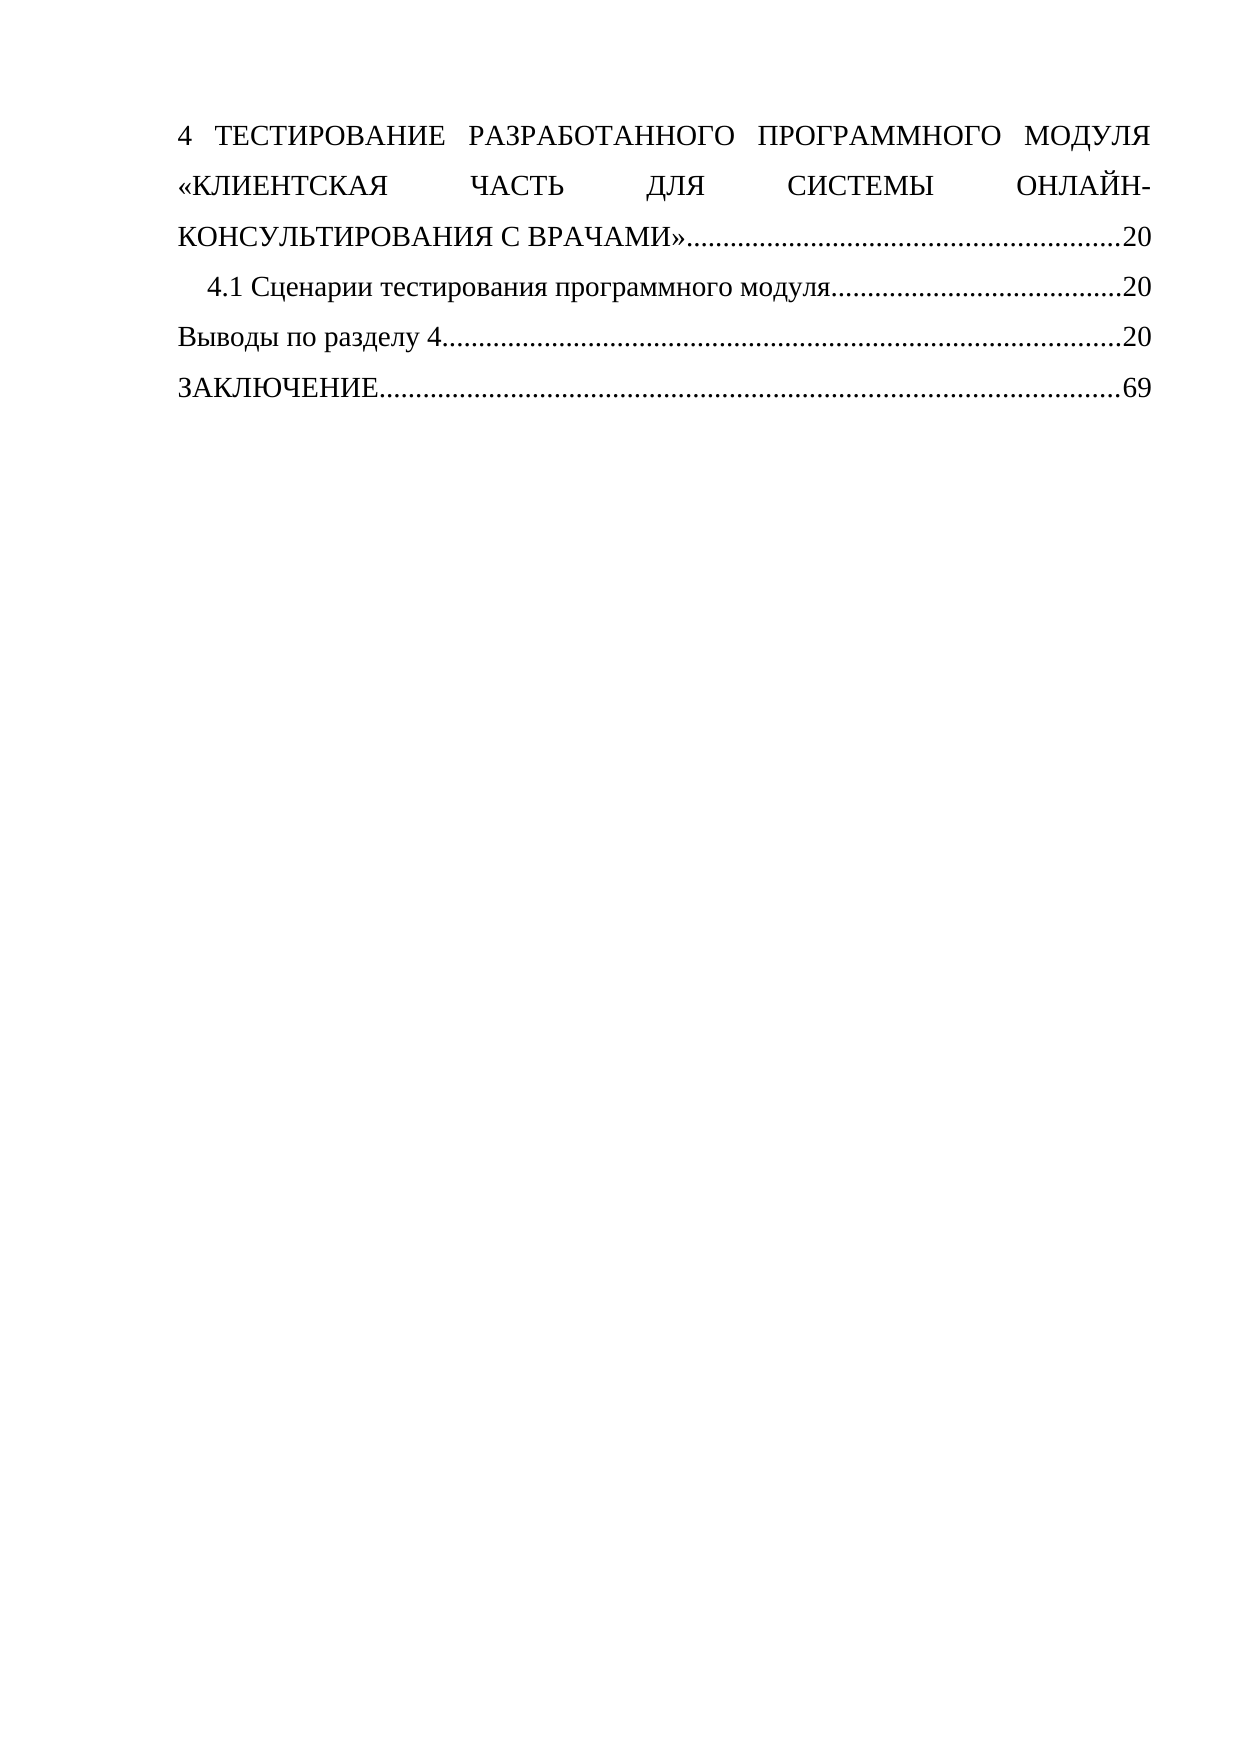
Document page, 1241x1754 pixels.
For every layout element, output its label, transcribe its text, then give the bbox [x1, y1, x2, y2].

text 4.1 Сценарии тестирования программного модуля 20 [177, 269, 1152, 303]
text 4 ТЕСТИРОВАНИЕ РАЗРАБОТАННОГО ПРОГРАММНОГО МОДУЛЯ «КЛИЕНТСКАЯ ЧАСТЬ ДЛЯ СИСТЕМЫ ОНЛАЙН-КОНСУЛЬТИРОВАНИЯ С ВРАЧАМИ» 20 [177, 118, 1152, 252]
text Выводы по разделу 4 20 [177, 319, 1152, 353]
text ЗАКЛЮЧЕНИЕ 69 [177, 370, 1152, 403]
